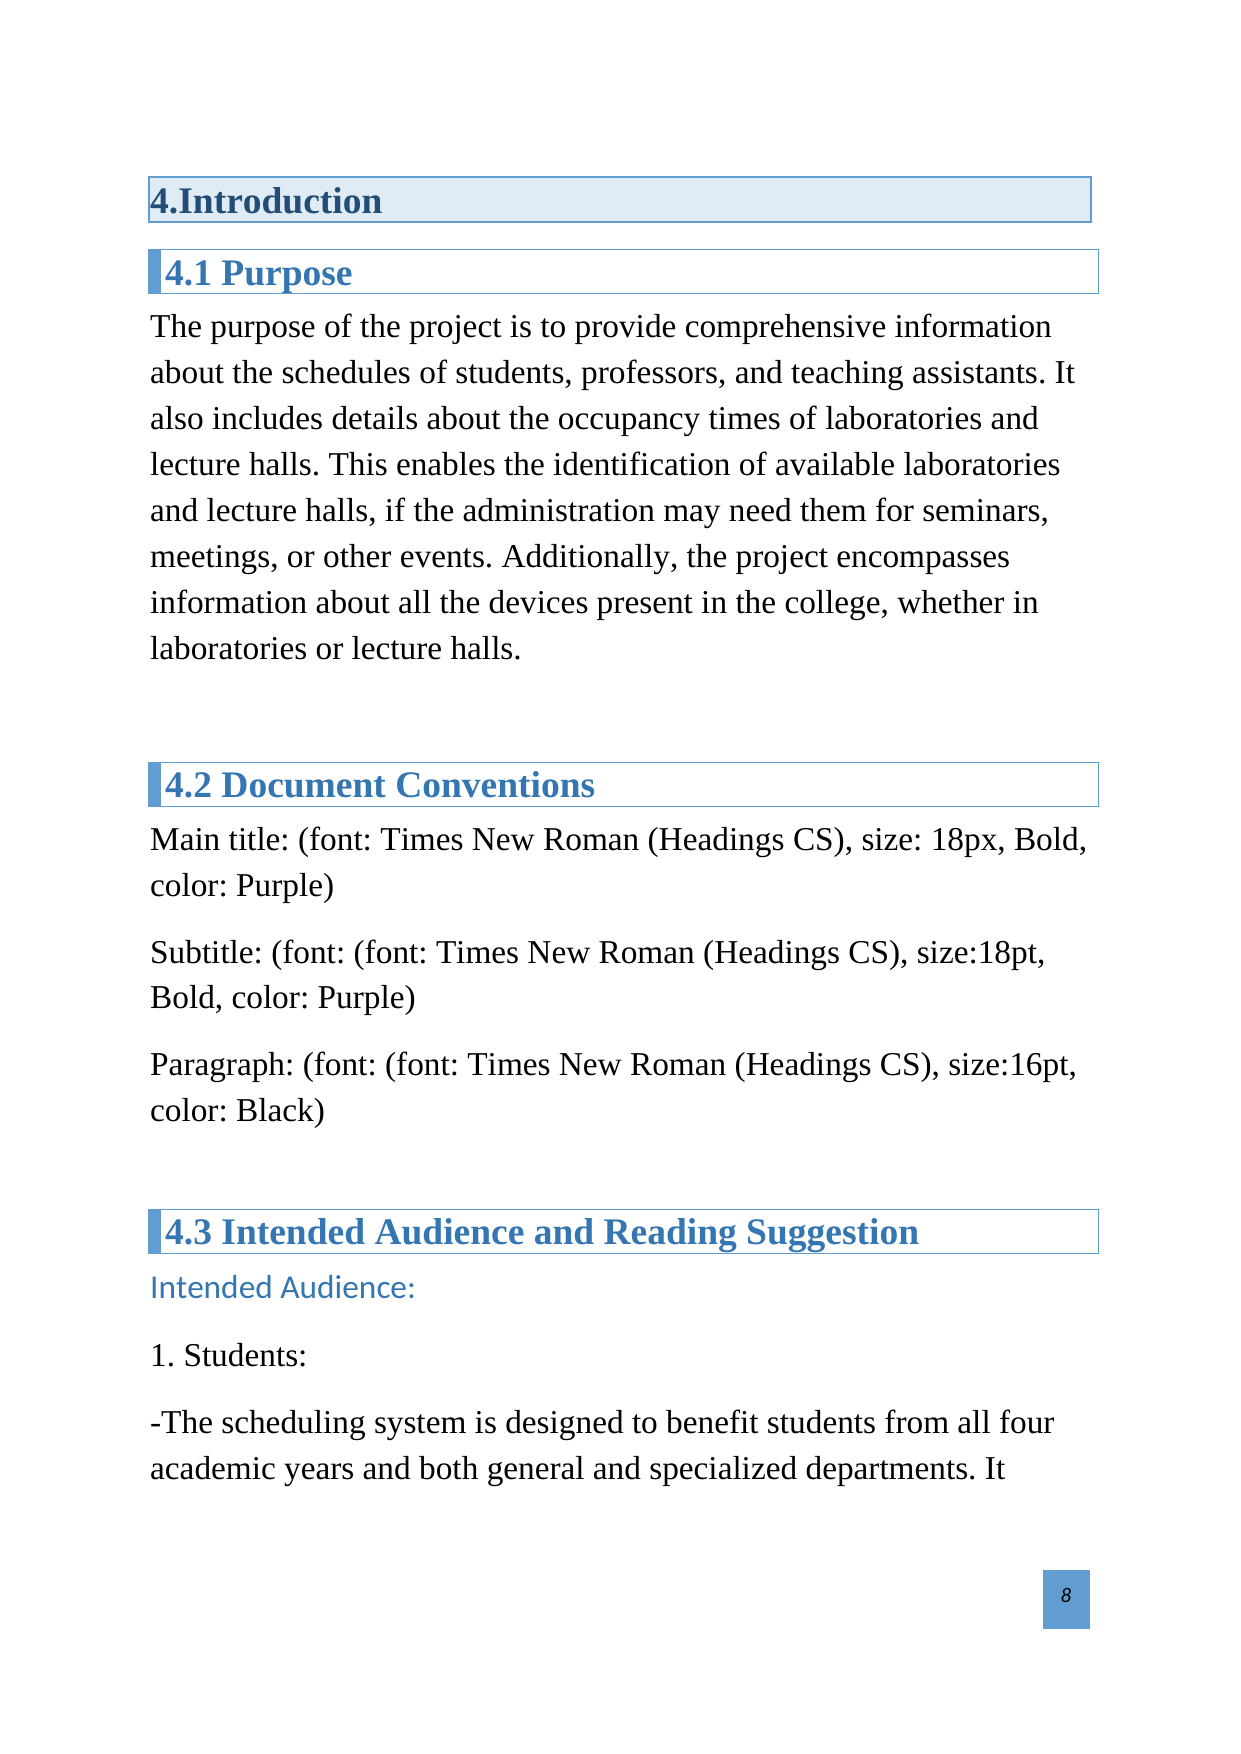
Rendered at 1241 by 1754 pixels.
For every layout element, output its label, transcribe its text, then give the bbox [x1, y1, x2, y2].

text Subtitle: (font: (font: Times New Roman (Headings CS), size:18pt, Bold, color: Purple) [150, 932, 1090, 1016]
subtitle 4.1 Purpose [161, 250, 1098, 293]
subtitle 4.Introduction [150, 178, 1090, 221]
subtitle 4.2 Document Conventions [161, 763, 1098, 806]
subtitle 4.3 Intended Audience and Reading Suggestion [161, 1210, 1098, 1253]
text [150, 1402, 1090, 1487]
text The purpose of the project is to provide comprehensive information about the schedules of students, professors, and teaching assistants. It also includes details about the occupancy times of laboratories and lecture halls. This enables the identification of available laboratories and lecture halls, if the administration may need them for seminars, meetings, or other events. Additionally, the project encompasses information about all the devices present in the college, whether in laboratories or lecture halls. [150, 307, 1090, 667]
text Intended Audience: [150, 1266, 1090, 1307]
text Paragraph: (font: (font: Times New Roman (Headings CS), size:16pt, color: Black) [150, 1044, 1090, 1129]
text 1. Students: [150, 1336, 1090, 1374]
text Main title: (font: Times New Roman (Headings CS), size: 18px, Bold, color: Purple) [150, 819, 1090, 903]
